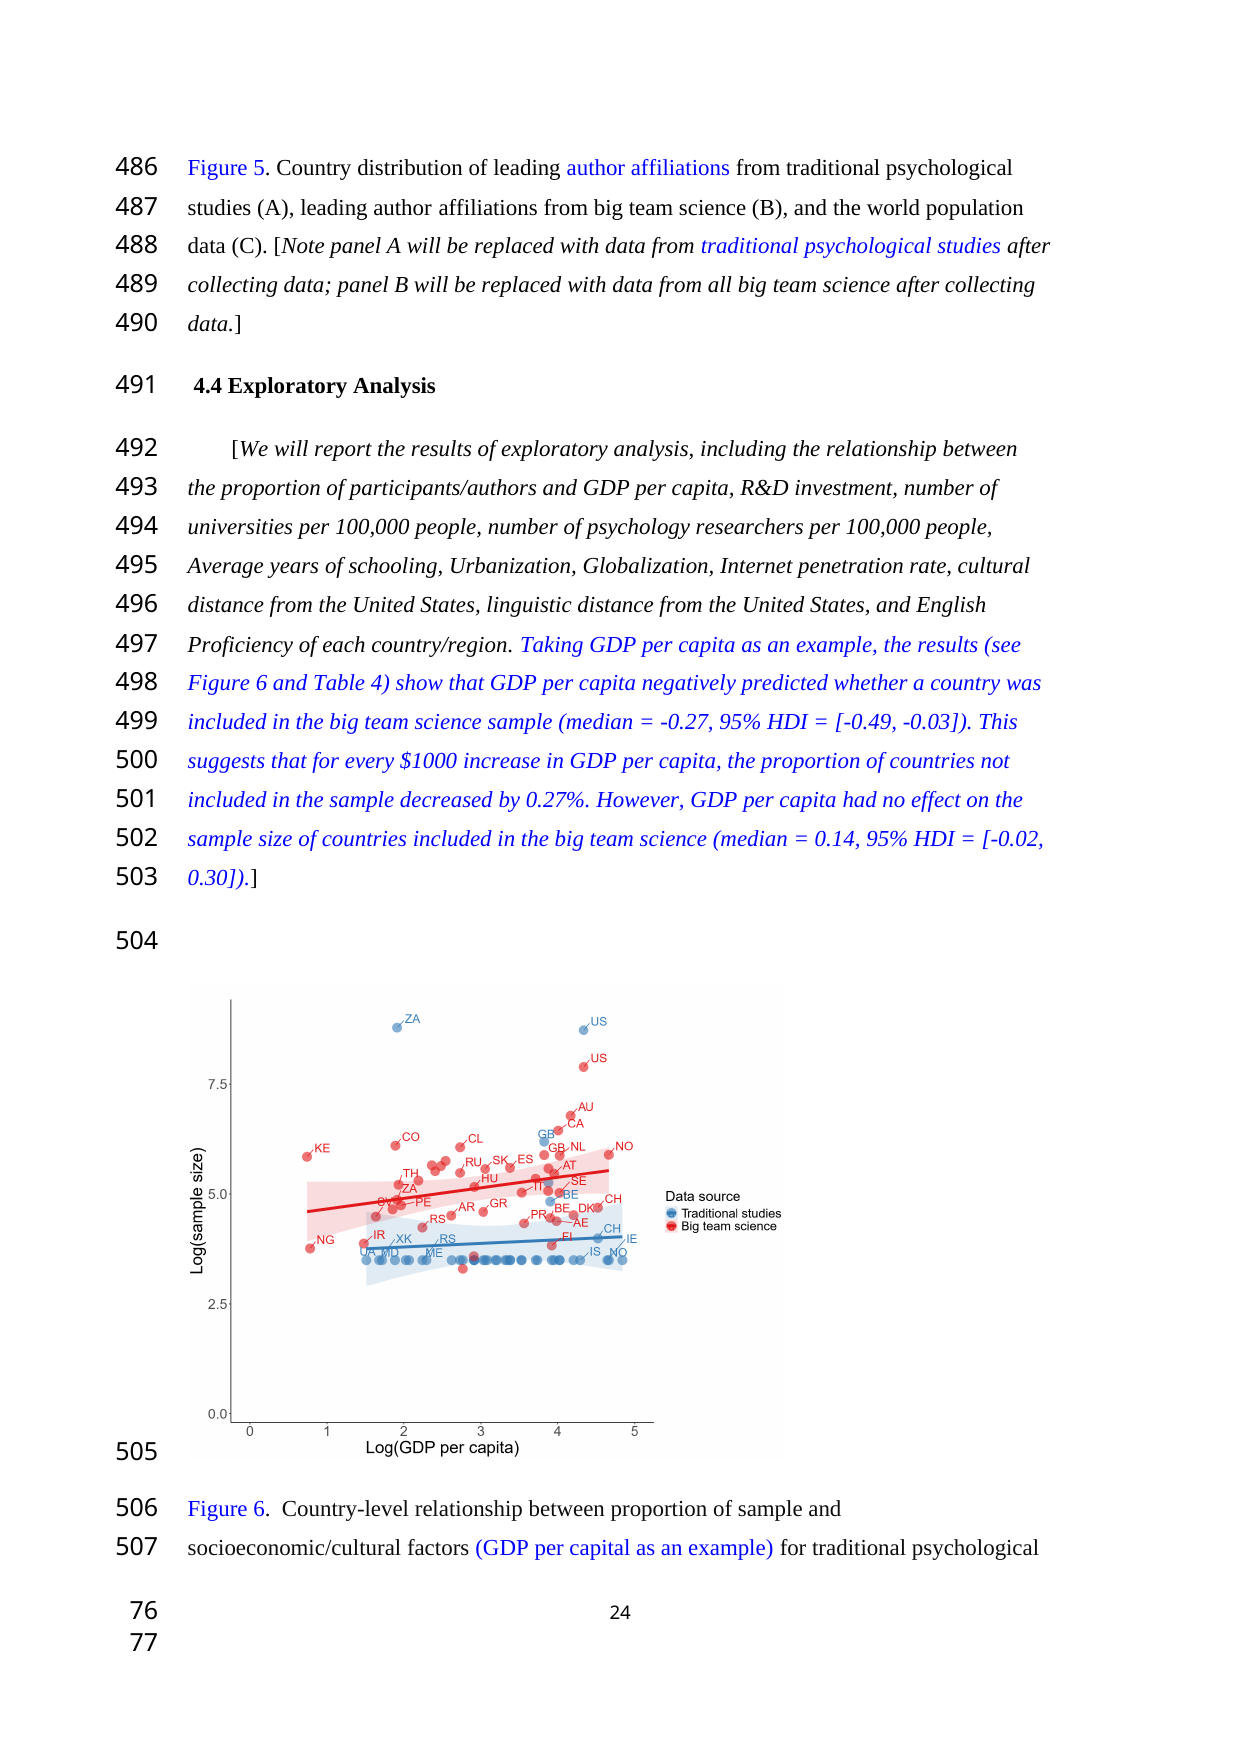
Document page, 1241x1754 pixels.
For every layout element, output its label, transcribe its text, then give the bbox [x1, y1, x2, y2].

picture [187, 985, 786, 1459]
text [187, 1491, 1053, 1564]
text [We will report the results of exploratory analysis, including the relationship between the proportion of participants/authors and GDP per capita, R&D investment, number of universities per 100,000 people, number of psychology researchers per 100,000 people, Average years of schooling, Urbanization, Globalization, Internet penetration rate, cultural distance from the United States, linguistic distance from the United States, and English Proficiency of each country/region. Taking GDP per capita as an example, the results (see Figure 6 and Table 4) show that GDP per capita negatively predicted whether a country was included in the big team science sample (median = -0.27, 95% HDI = [-0.49, -0.03]). This suggests that for every $1000 increase in GDP per capita, the proportion of countries not included in the sample decreased by 0.27%. However, GDP per capita had no effect on the sample size of countries included in the big team science (median = 0.14, 95% HDI = [-0.02, 0.30]).] [187, 431, 1053, 894]
text Figure 5. Country distribution of leading author affiliations from traditional psychological studies (A), leading author affiliations from big team science (B), and the world population data (C). [Note panel A will be replaced with data from traditional psychological studies after collecting data; panel B will be replaced with data from all big team science after collecting data.] [187, 150, 1053, 340]
text 4.4 Exploratory Analysis [187, 369, 1053, 403]
